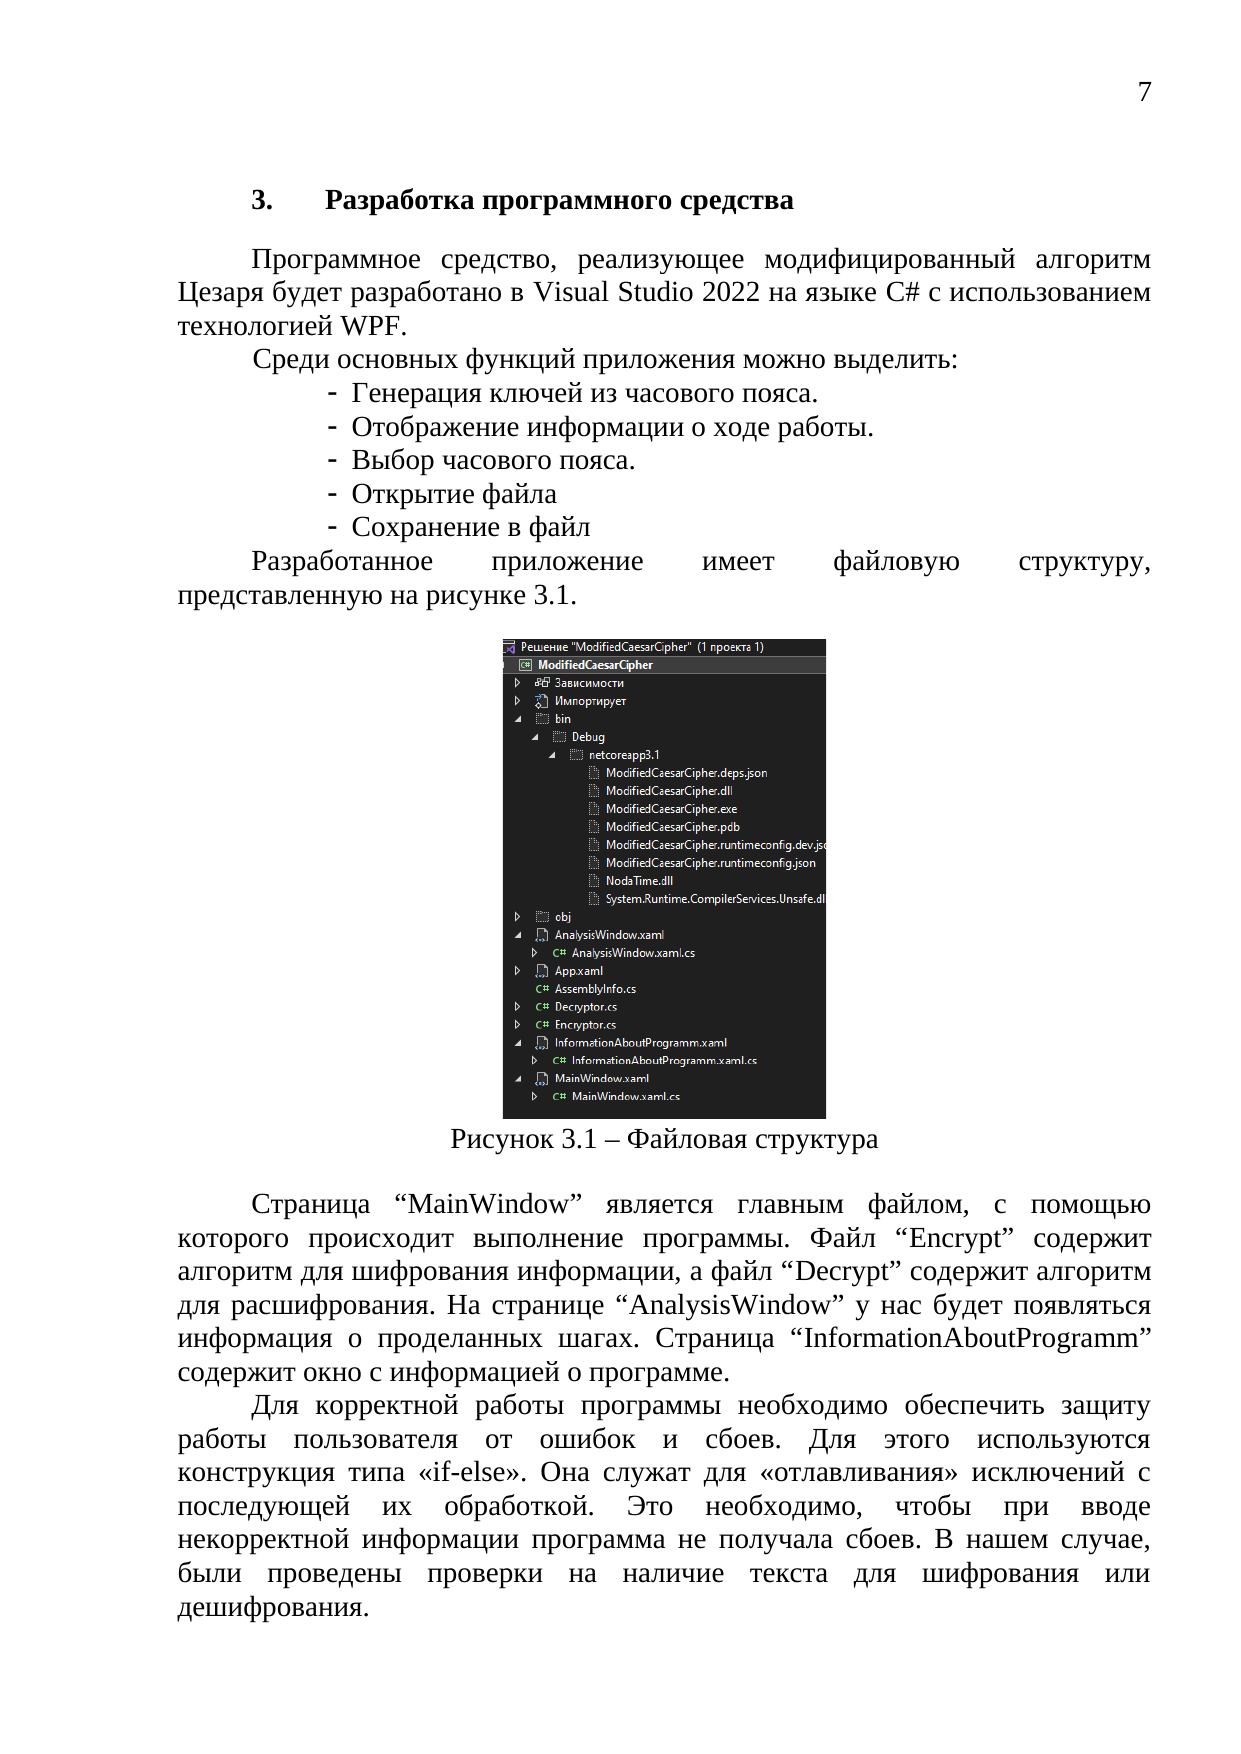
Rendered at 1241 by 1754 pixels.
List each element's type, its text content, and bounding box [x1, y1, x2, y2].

text Разработанное приложение имеет файловую структуру, представленную на рисунке 3.1. [177, 543, 1152, 610]
list Выбор часового пояса. [252, 442, 1152, 476]
text Рисунок 3.1 – Файловая структура [177, 1121, 1152, 1154]
picture [502, 639, 827, 1119]
list Сохранение в файл [252, 509, 1152, 543]
list Генерация ключей из часового пояса. [252, 375, 1152, 409]
text Страница “MainWindow” является главным файлом, с помощью которого происходит выполнение программы. Файл “Encrypt” содержит алгоритм для шифрования информации, а файл “Decrypt” содержит алгоритм для расшифрования. На странице “AnalysisWindow” у нас будет появляться информация о проделанных шагах. Страница “InformationAboutProgramm” содержит окно с информацией о программе. [177, 1186, 1152, 1387]
list Открытие файла [252, 476, 1152, 509]
subtitle Разработка программного средства [177, 182, 1152, 216]
text Среди основных функций приложения можно выделить: [178, 341, 1152, 375]
text Для корректной работы программы необходимо обеспечить защиту работы пользователя от ошибок и сбоев. Для этого используются конструкция типа «if-else». Она служат для «отлавливания» исключений с последующей их обработкой. Это необходимо, чтобы при вводе некорректной информации программа не получала сбоев. В нашем случае, были проведены проверки на наличие текста для шифрования или дешифрования. [177, 1387, 1152, 1622]
list Отображение информации о ходе работы. [252, 409, 1152, 442]
text Программное средство, реализующее модифицированный алгоритм Цезаря будет разработано в Visual Studio 2022 на языке C# с использованием технологией WPF. [177, 241, 1152, 341]
